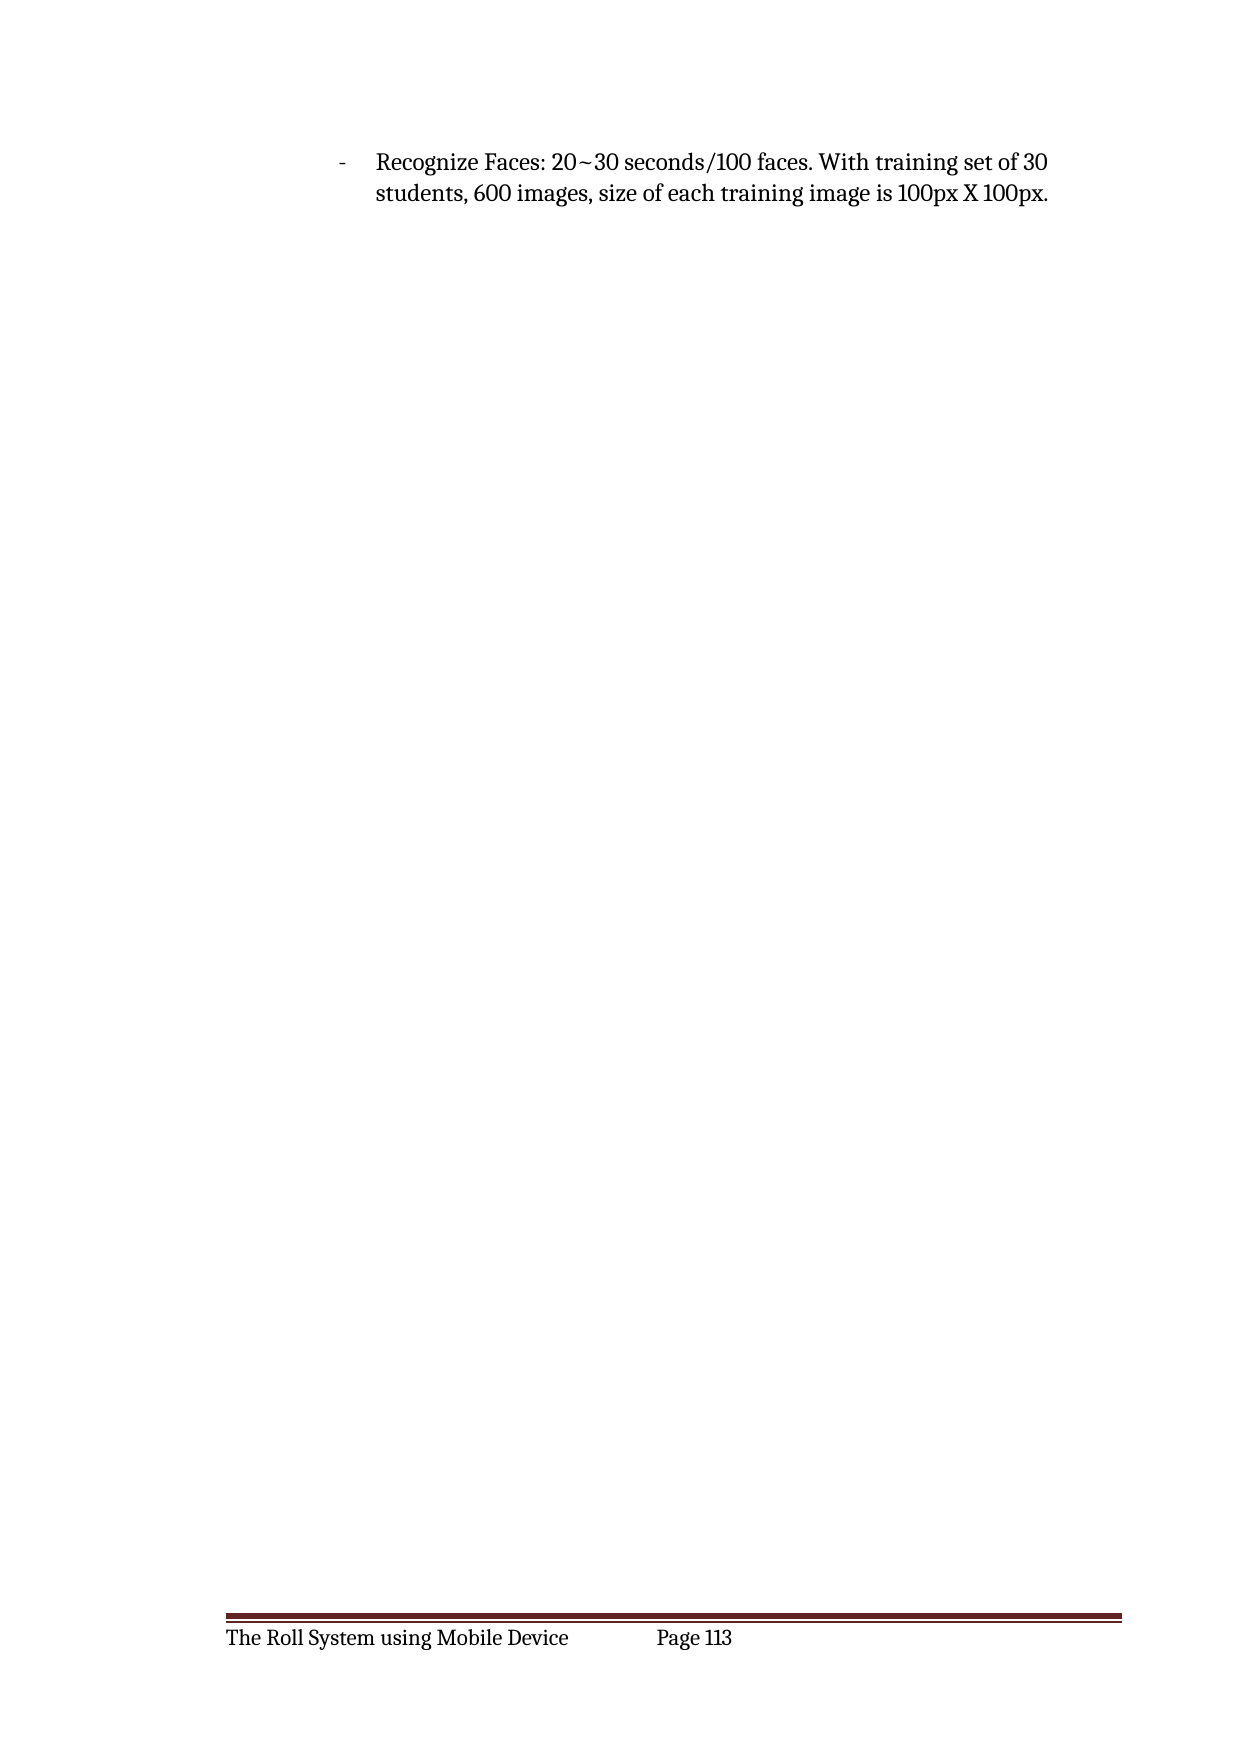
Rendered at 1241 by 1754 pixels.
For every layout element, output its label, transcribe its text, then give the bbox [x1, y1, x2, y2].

list Recognize Faces: 20~30 seconds/100 faces. With training set of 30 students, 600 images, size of each training image is 100px X 100px. [338, 148, 1122, 207]
